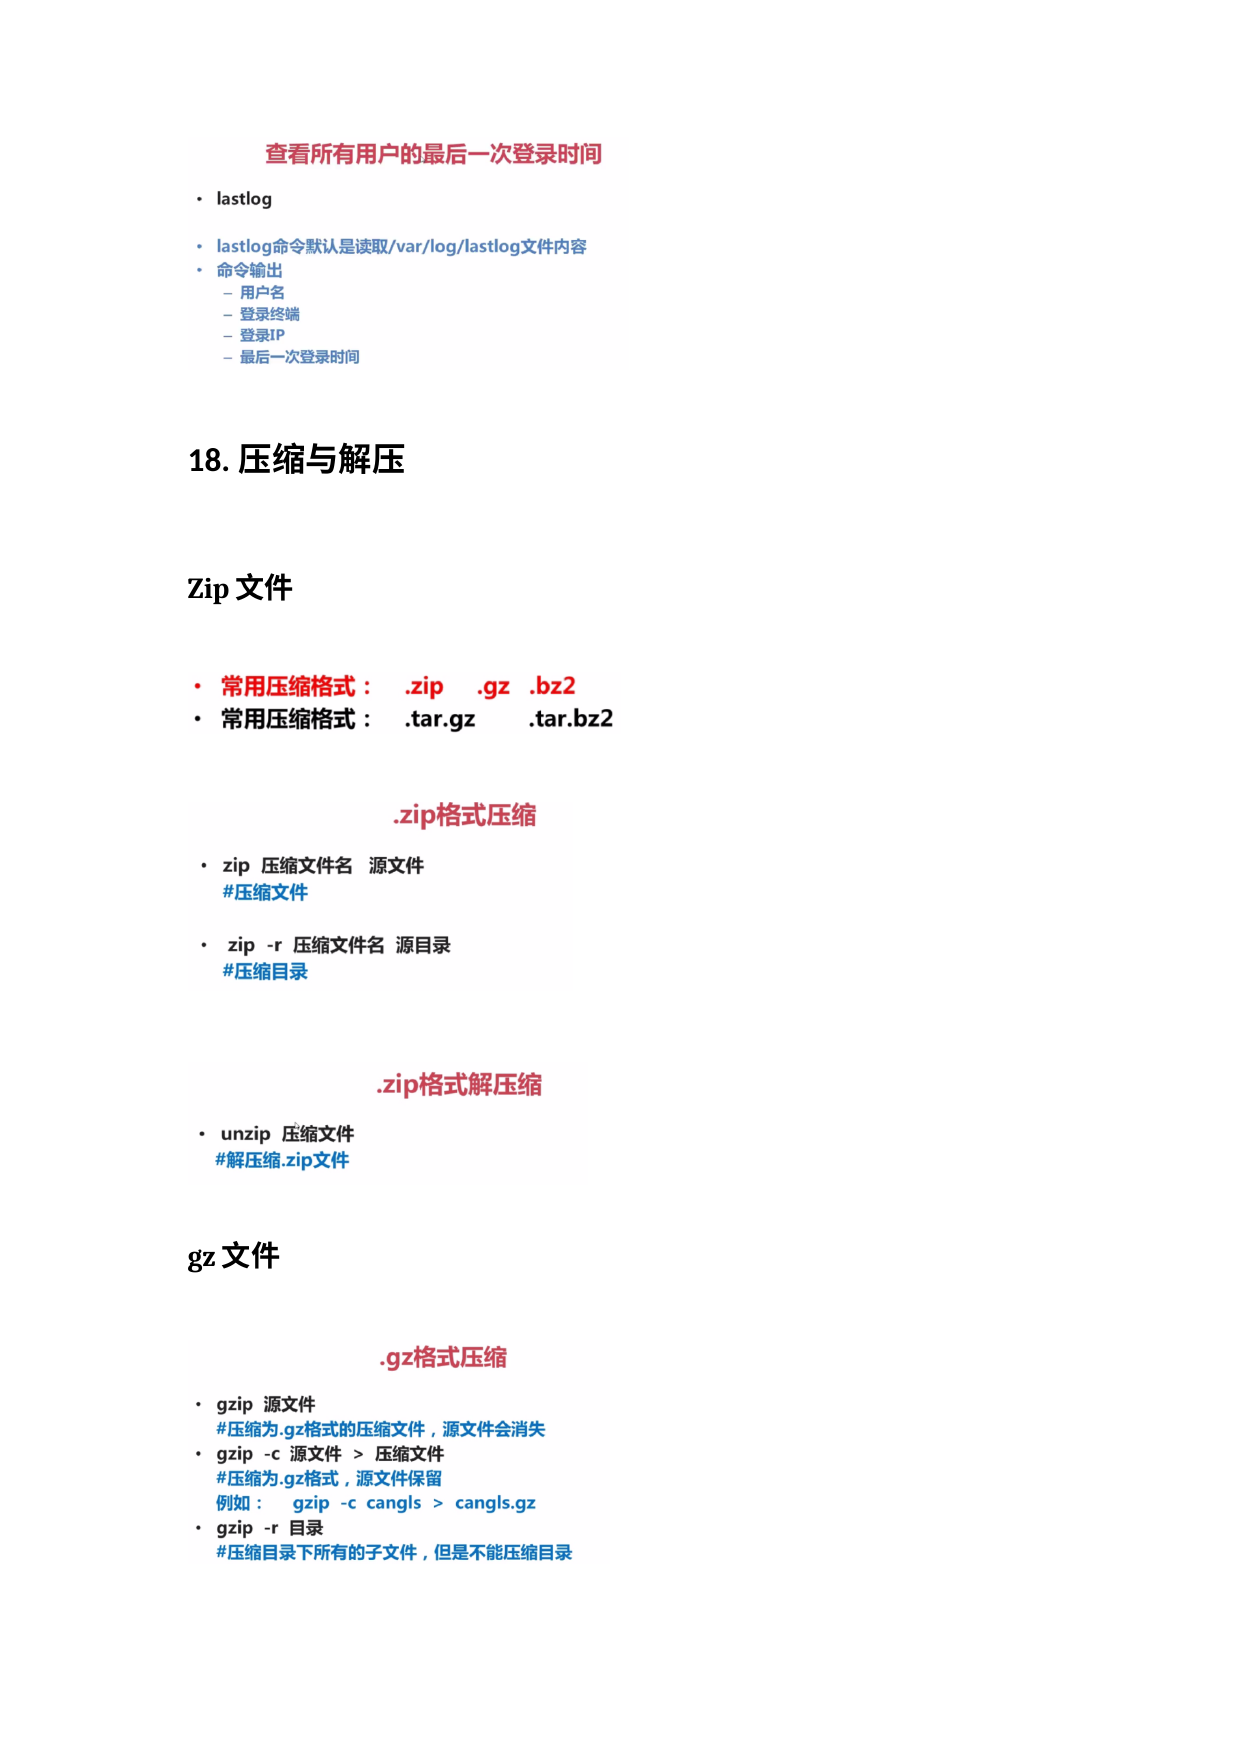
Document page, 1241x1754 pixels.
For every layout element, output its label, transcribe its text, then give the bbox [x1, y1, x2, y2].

picture [187, 1062, 588, 1185]
subtitle gz文件 [187, 1222, 1053, 1287]
picture [187, 672, 621, 734]
picture [187, 802, 573, 991]
picture [187, 1340, 611, 1564]
subtitle 18. 压缩与解压 [187, 424, 1053, 489]
picture [187, 137, 629, 370]
subtitle Zip文件 [187, 553, 1053, 618]
